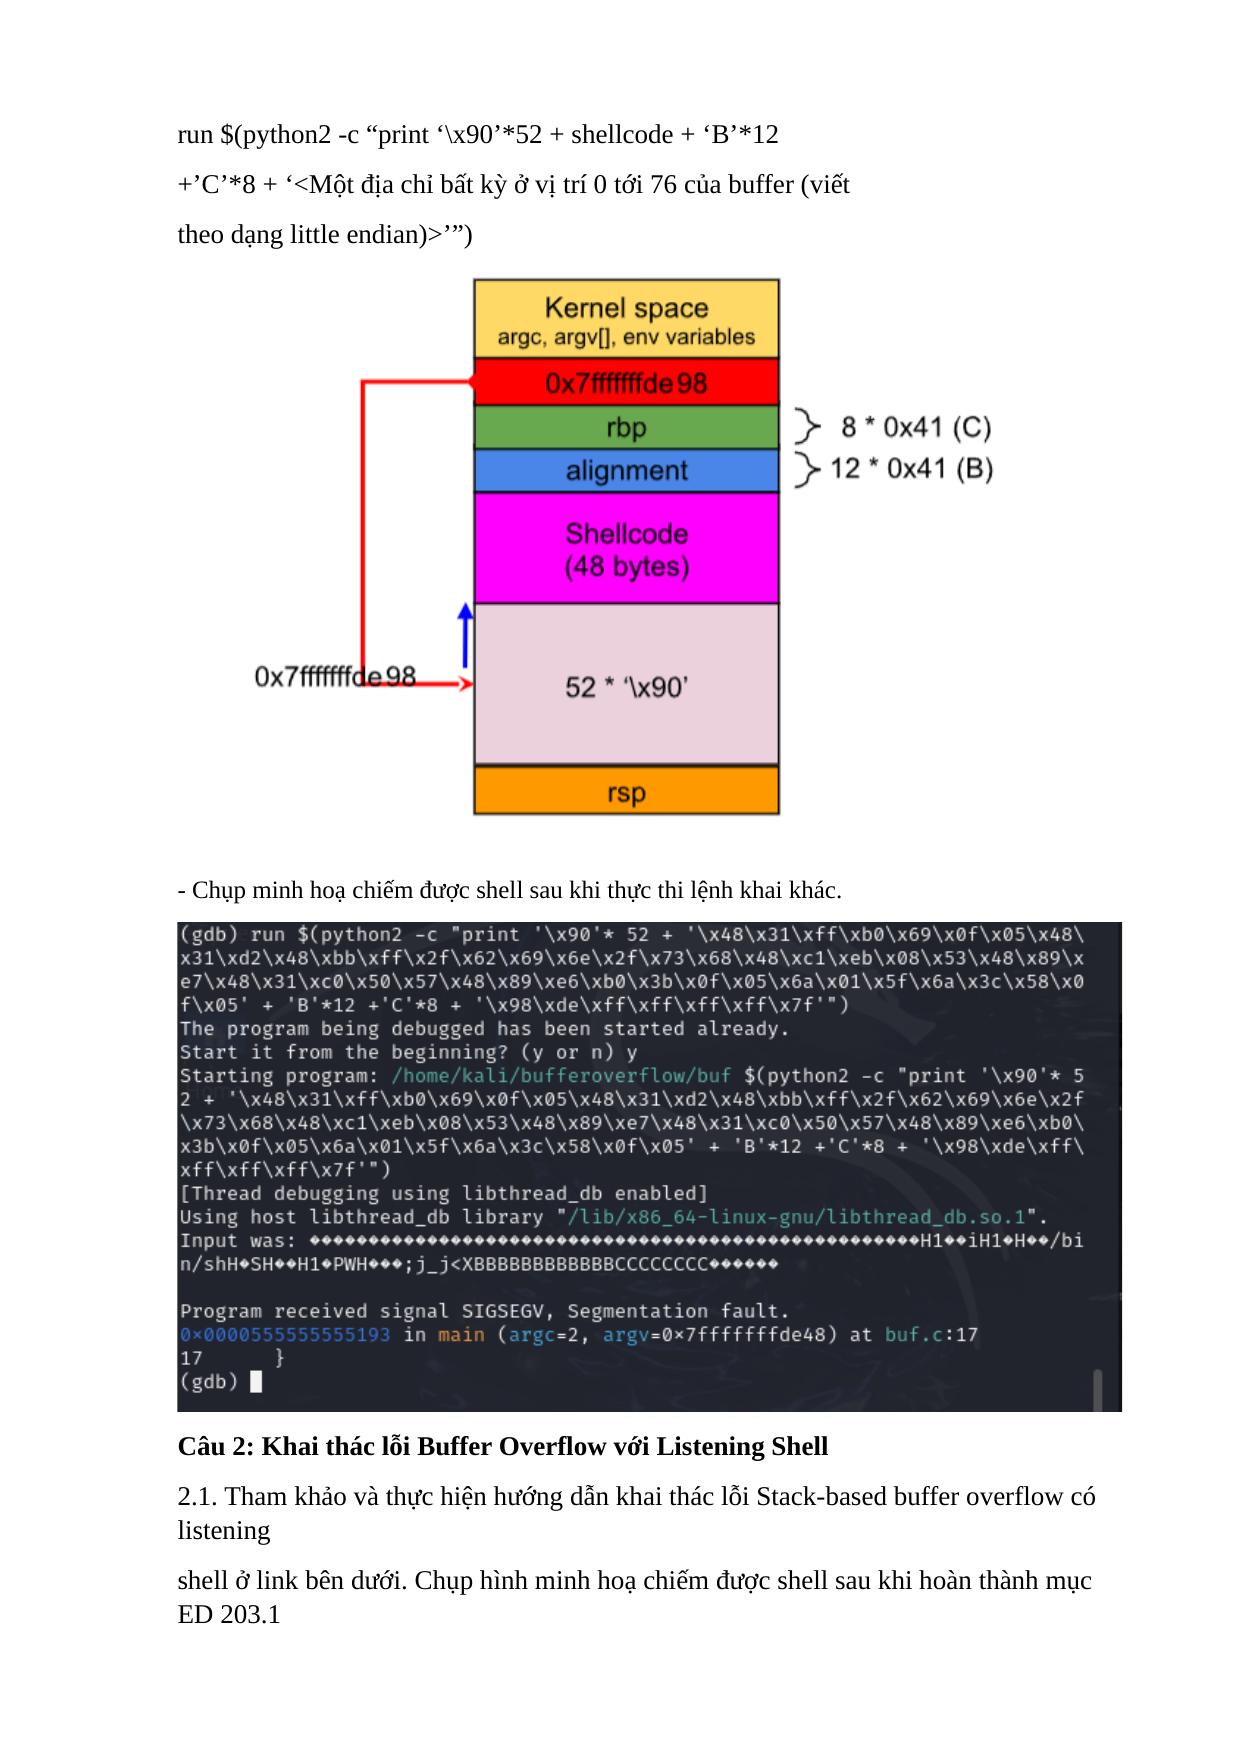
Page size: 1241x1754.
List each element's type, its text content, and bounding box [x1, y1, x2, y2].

text Câu 2: Khai thác lỗi Buffer Overflow với Listening Shell [177, 1430, 1122, 1461]
picture [177, 268, 1123, 856]
text shell ở link bên dưới. Chụp hình minh hoạ chiếm được shell sau khi hoàn thành mục ED 203.1 [177, 1564, 1122, 1629]
text 2.1. Tham khảo và thực hiện hướng dẫn khai thác lỗi Stack-based buffer overflow có listening [177, 1480, 1122, 1545]
text run $(python2 -c “print ‘\x90’*52 + shellcode + ‘B’*12 [177, 118, 1122, 149]
text - Chụp minh hoạ chiếm được shell sau khi thực thi lệnh khai khác. [177, 875, 1122, 904]
picture [177, 922, 1123, 1412]
text +’C’*8 + ‘<Một địa chỉ bất kỳ ở vị trí 0 tới 76 của buffer (viết [177, 168, 1122, 199]
text theo dạng little endian)>’”) [177, 218, 1122, 250]
